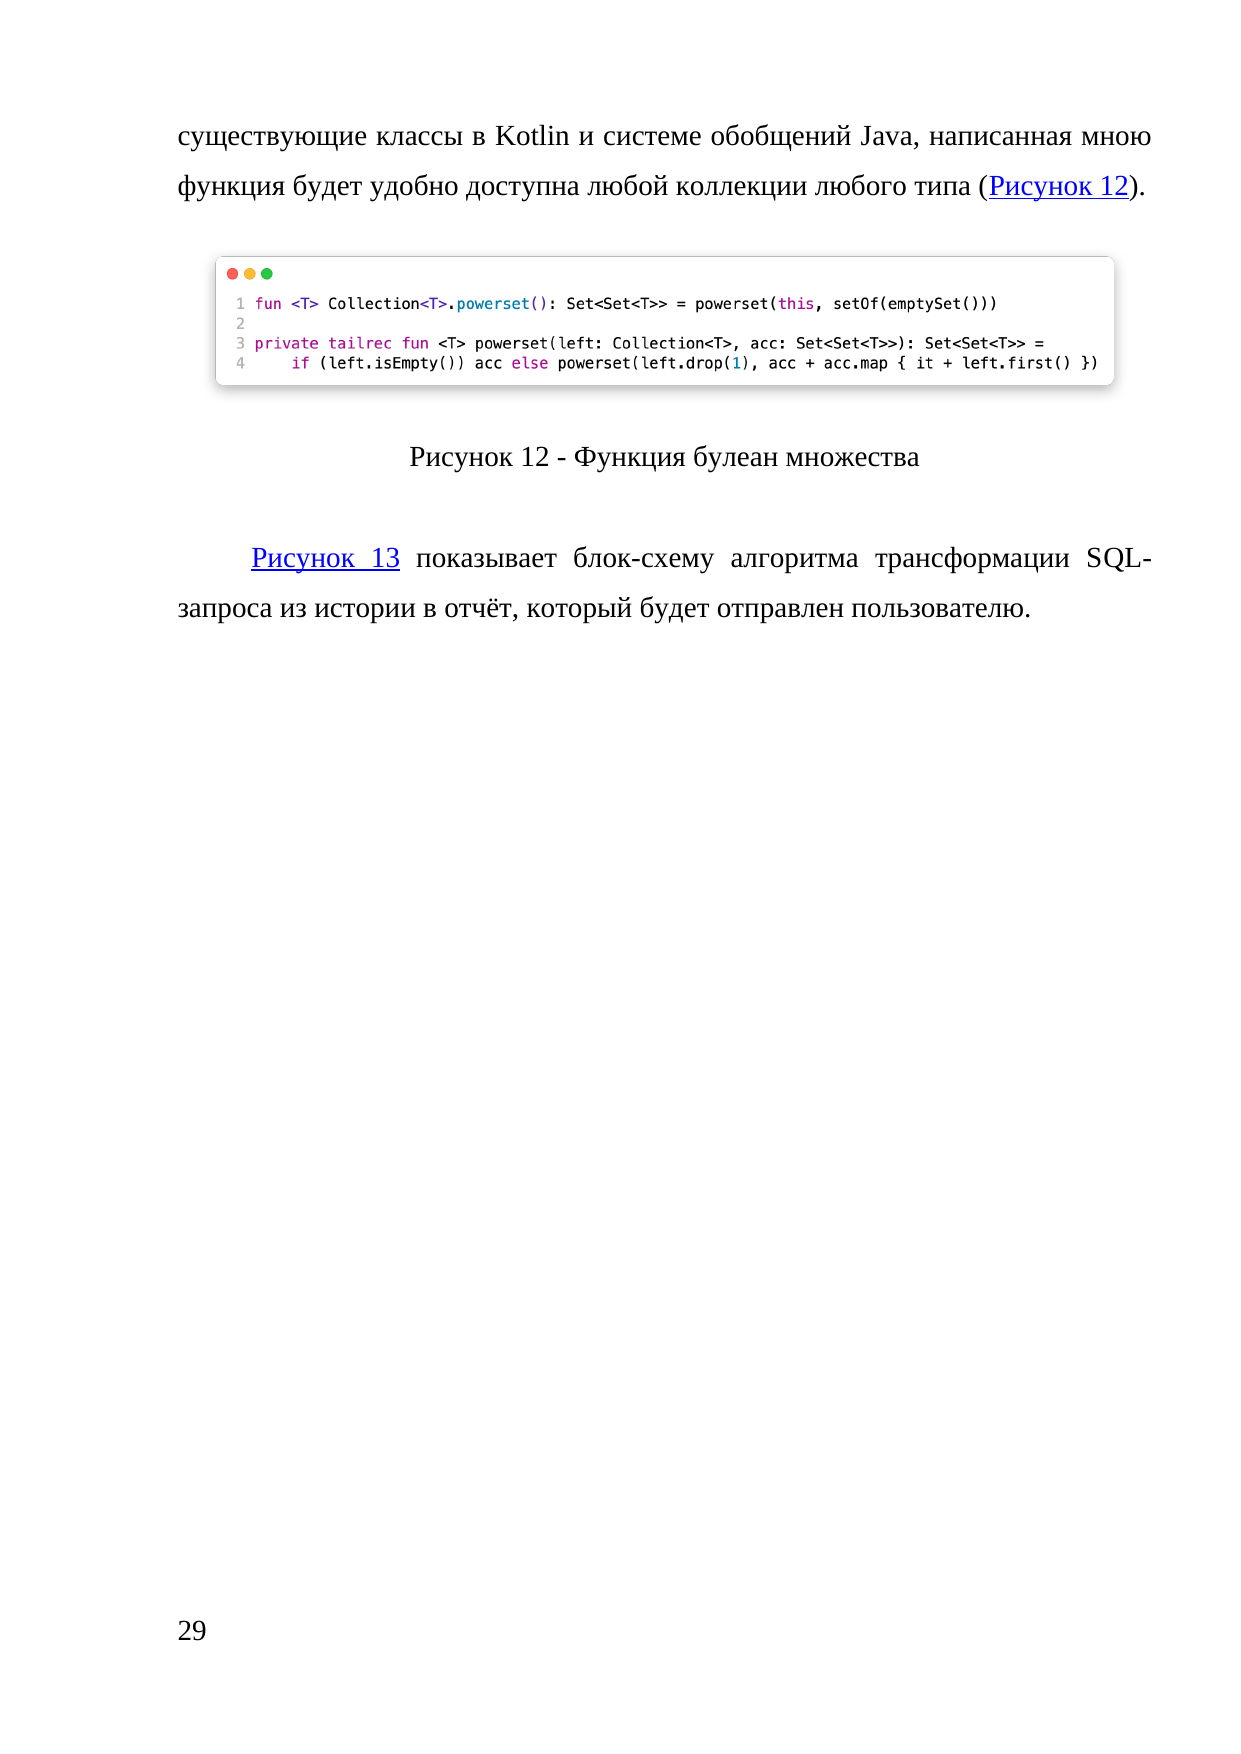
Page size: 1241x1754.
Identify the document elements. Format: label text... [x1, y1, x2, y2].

picture [177, 218, 1152, 423]
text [177, 118, 1152, 202]
text Рисунок 12 - Функция булеан множества [177, 439, 1152, 473]
text Рисунок 13 показывает блок-схему алгоритма трансформации SQL-запроса из истории в отчёт, который будет отправлен пользователю. [177, 540, 1152, 624]
